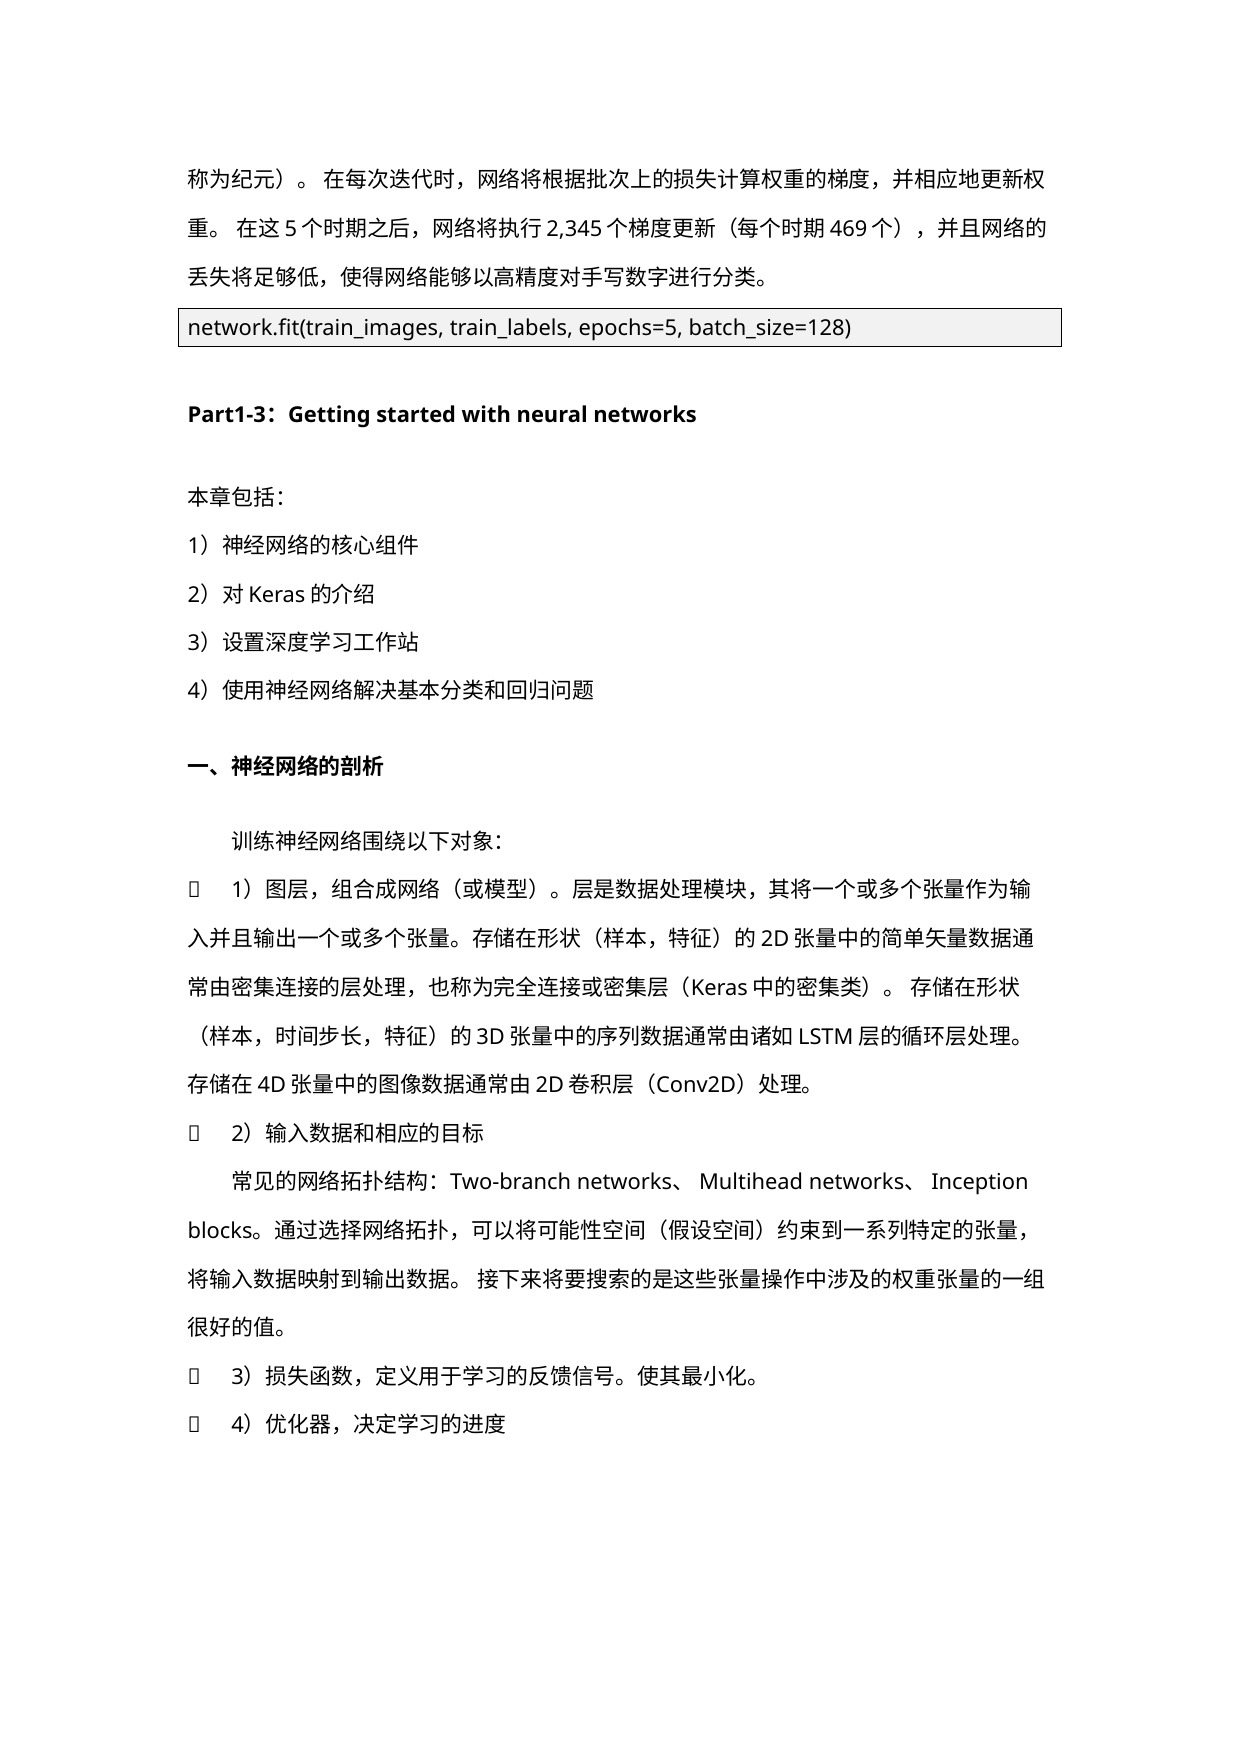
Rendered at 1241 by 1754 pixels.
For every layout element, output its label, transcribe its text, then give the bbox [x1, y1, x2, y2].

text  4）优化器，决定学习的进度 [187, 1407, 1053, 1439]
text  3）损失函数，定义用于学习的反馈信号。使其最小化。 [187, 1358, 1053, 1391]
subtitle Part1-3：Getting started with neural networks [187, 397, 1053, 429]
text 4）使用神经网络解决基本分类和回归问题 [187, 673, 1053, 705]
text 本章包括： [187, 479, 1053, 512]
text  1）图层，组合成网络（或模型）。层是数据处理模块，其将一个或多个张量作为输入并且输出一个或多个张量。存储在形状（样本，特征）的2D张量中的简单矢量数据通常由密集连接的层处理，也称为完全连接或密集层（Keras中的密集类）。 存储在形状（样本，时间步长，特征）的3D张量中的序列数据通常由诸如LSTM层的循环层处理。 存储在4D张量中的图像数据通常由2D卷积层（Conv2D）处理。 [187, 872, 1053, 1099]
text 3）设置深度学习工作站 [187, 624, 1053, 657]
text 常见的网络拓扑结构：Two-branch networks、 Multihead networks、 Inception blocks。通过选择网络拓扑，可以将可能性空间（假设空间）约束到一系列特定的张量，将输入数据映射到输出数据。 接下来将要搜索的是这些张量操作中涉及的权重张量的一组很好的值。 [187, 1164, 1053, 1342]
text  2）输入数据和相应的目标 [187, 1115, 1053, 1148]
text 1）神经网络的核心组件 [187, 528, 1053, 560]
subtitle 一、神经网络的剖析 [187, 748, 1053, 781]
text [187, 162, 1053, 292]
text 2）对Keras的介绍 [187, 576, 1053, 609]
text 训练神经网络围绕以下对象： [187, 824, 1053, 856]
text network.fit(train_images, train_labels, epochs=5, batch_size=128) [179, 309, 1061, 346]
